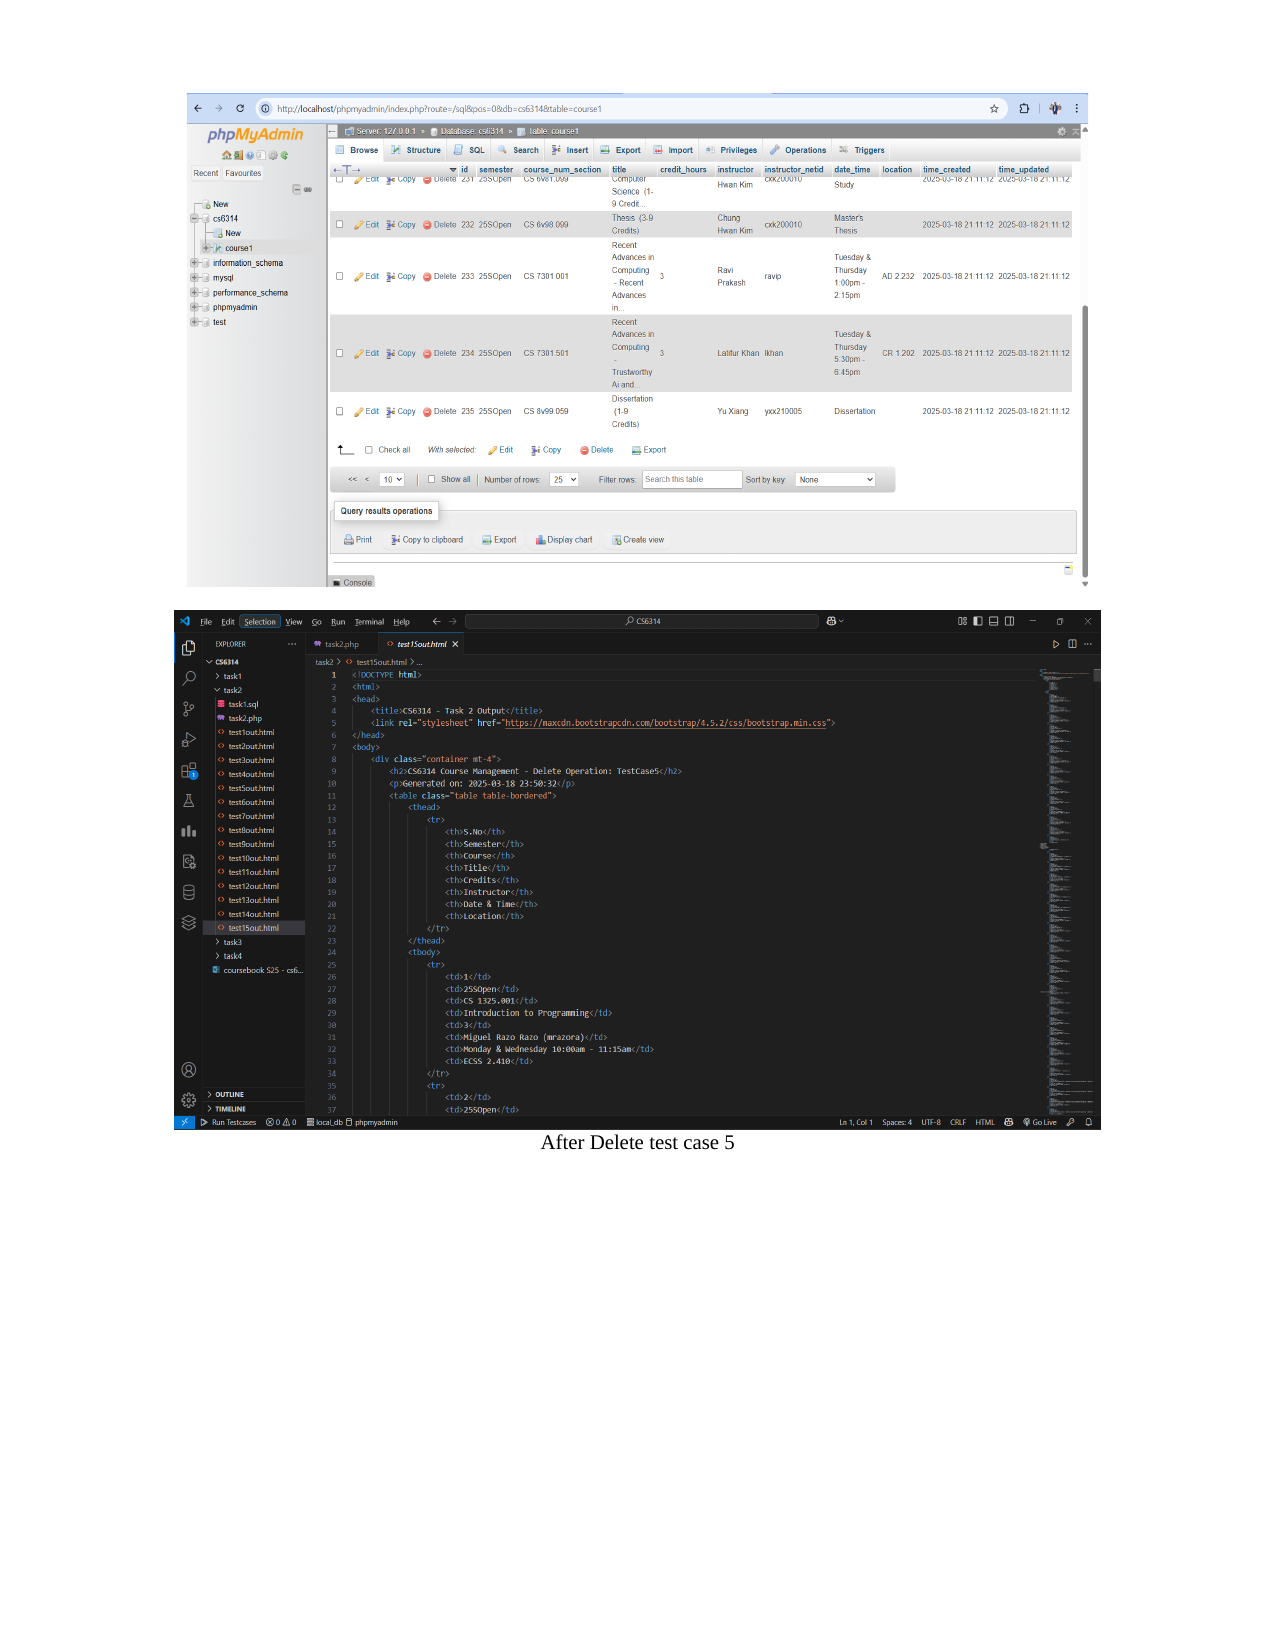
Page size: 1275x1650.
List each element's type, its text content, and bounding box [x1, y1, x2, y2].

picture [186, 93, 1089, 587]
picture [174, 610, 1101, 1130]
text After Delete test case 5 [150, 1130, 1125, 1154]
